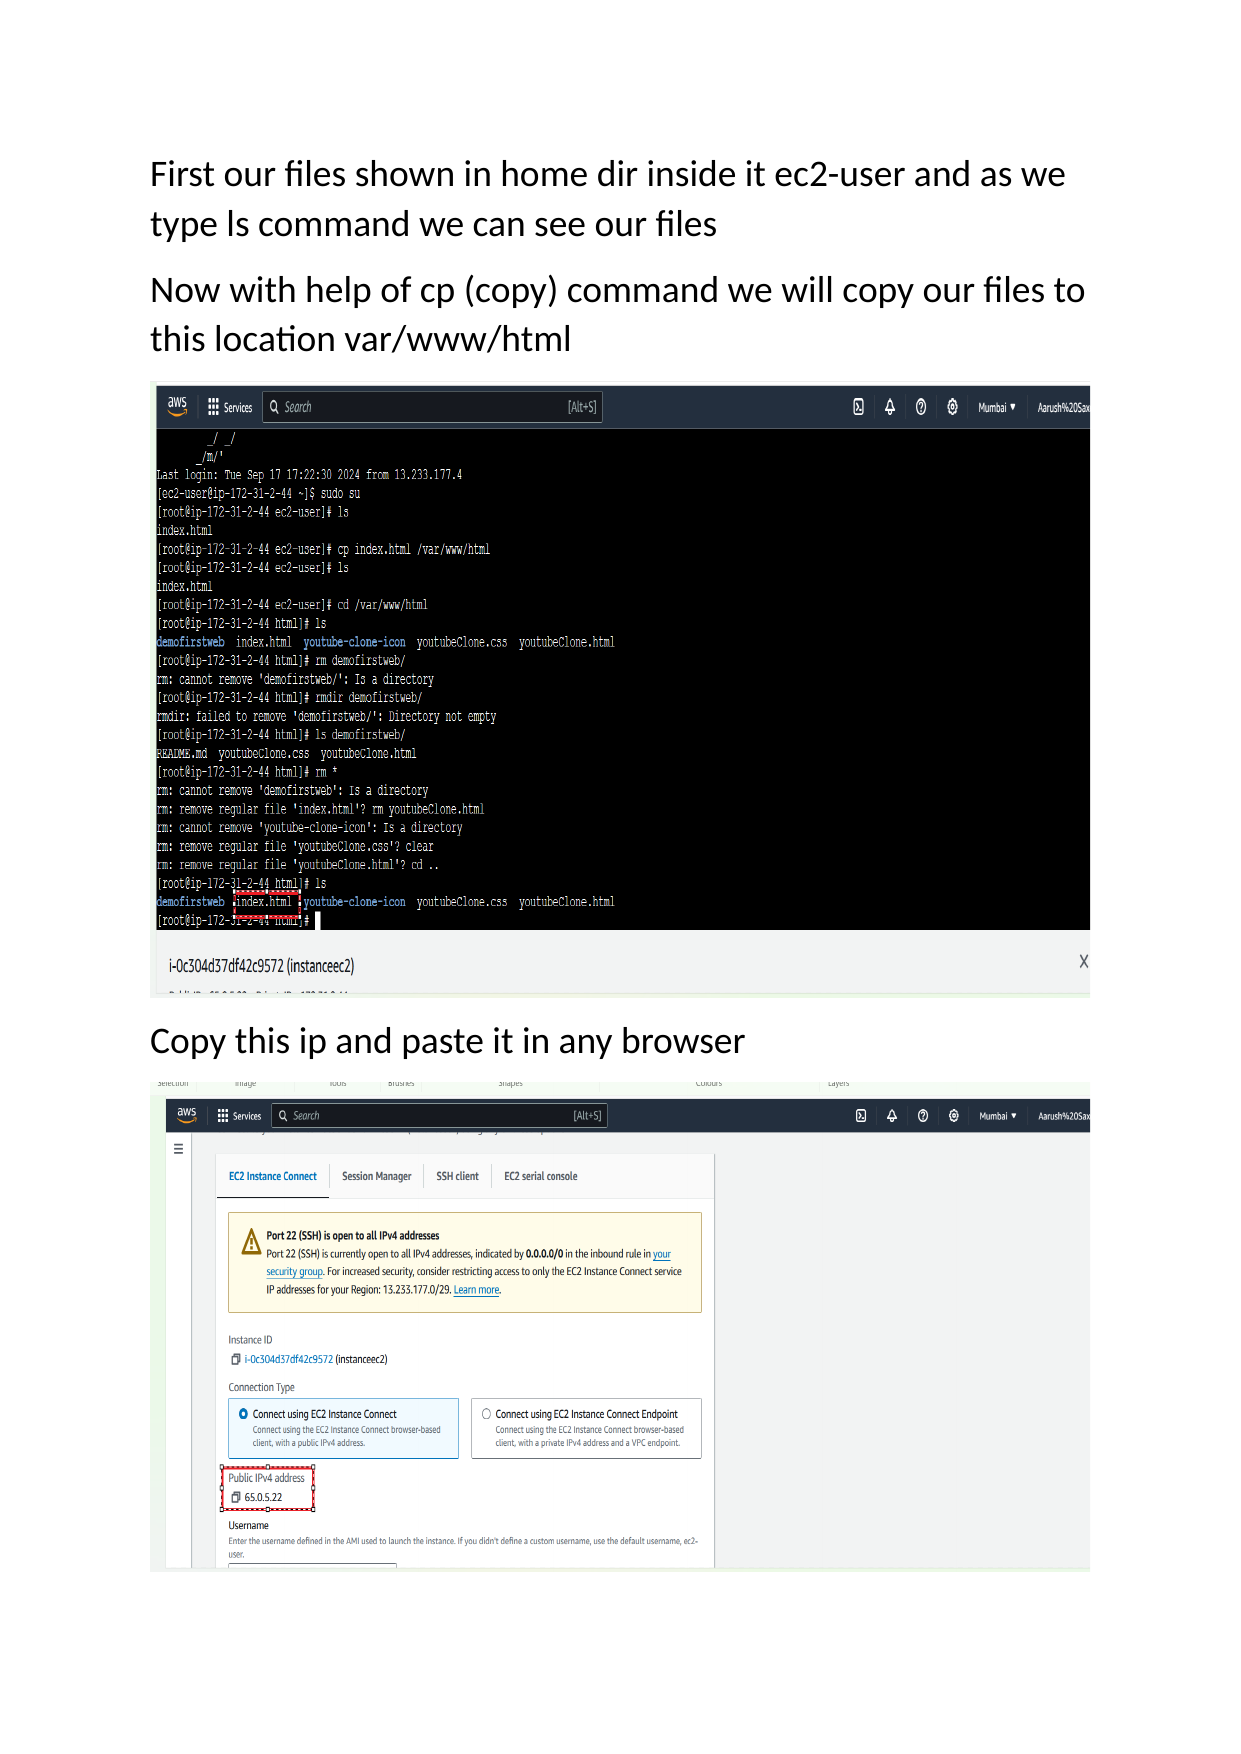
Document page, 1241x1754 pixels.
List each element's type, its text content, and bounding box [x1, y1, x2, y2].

picture [150, 1082, 1091, 1572]
text First our files shown in home dir inside it ec2-user and as we type ls command we can see our files [150, 150, 1090, 245]
picture [150, 381, 1091, 998]
text Now with help of cp (copy) command we will copy our files to this location var/www/html [150, 266, 1090, 361]
text Copy this ip and paste it in any browser [150, 1017, 1090, 1063]
